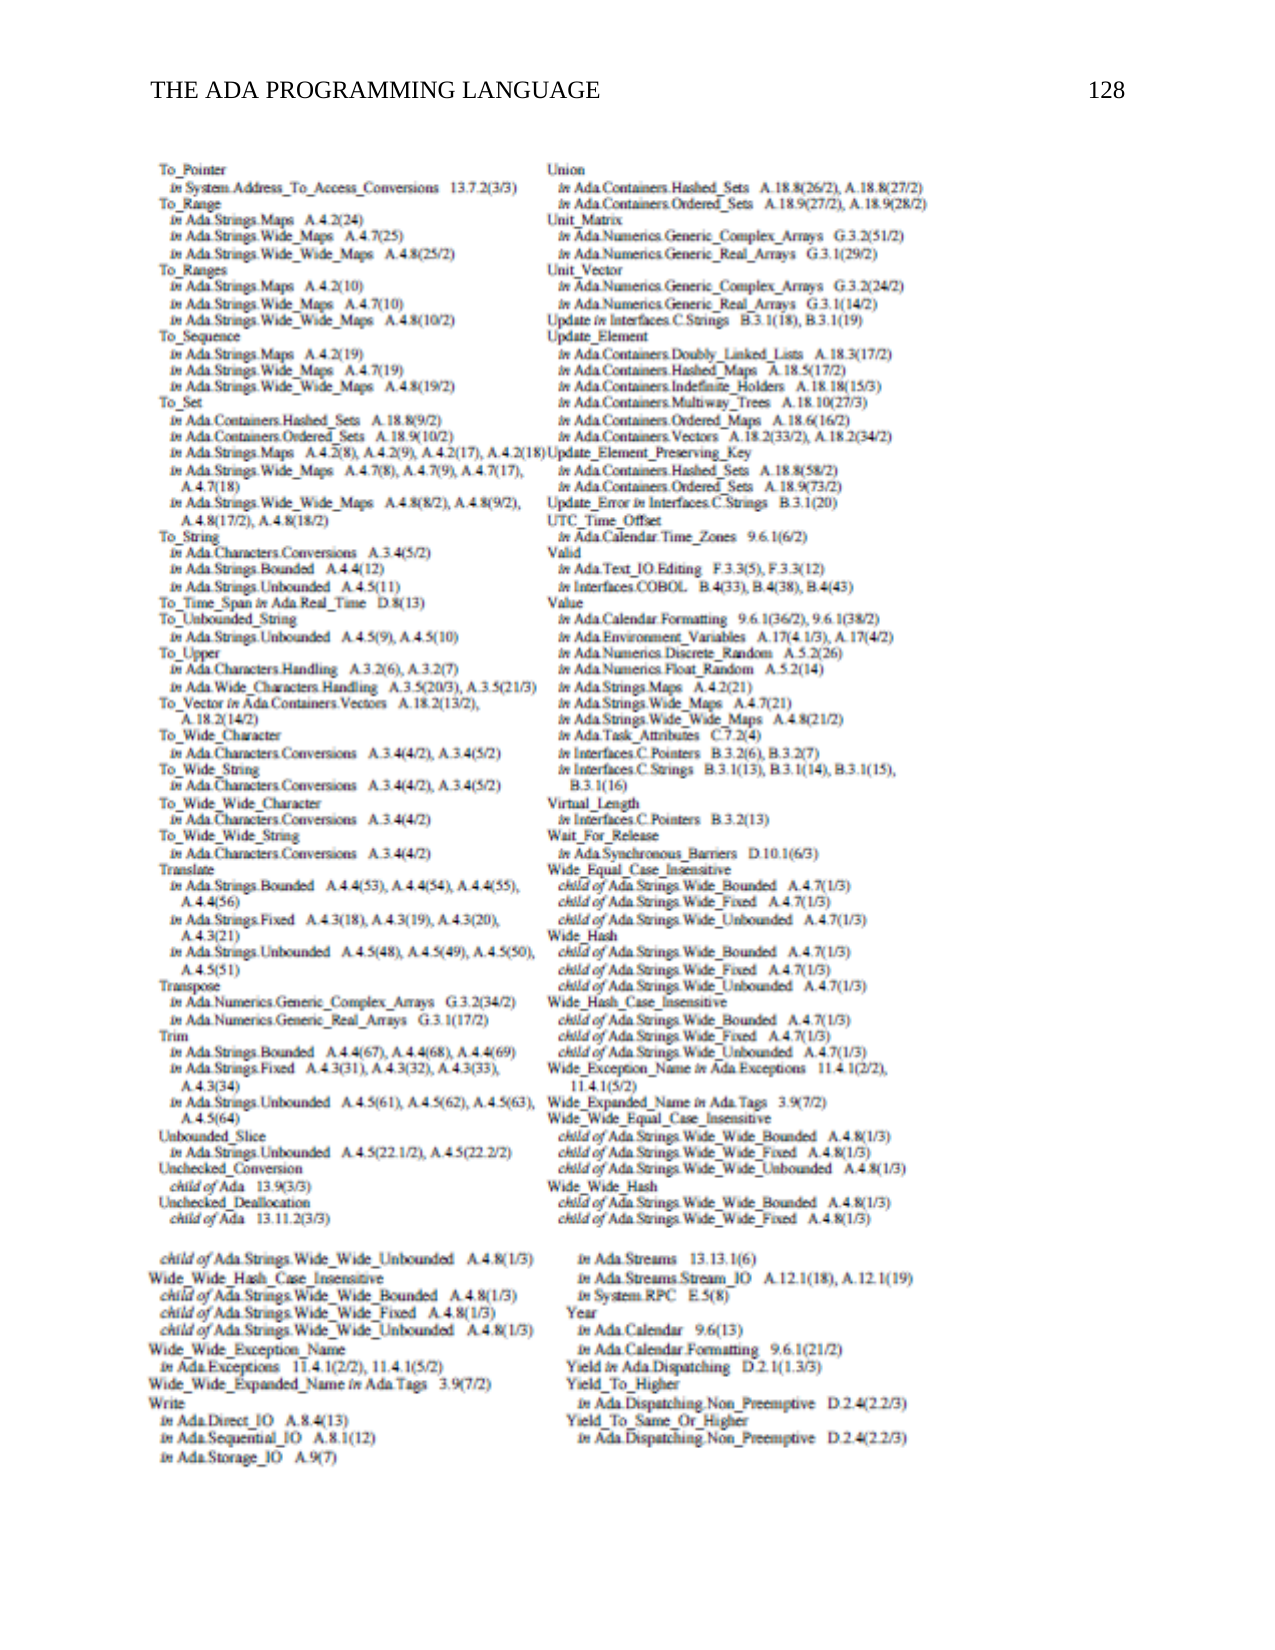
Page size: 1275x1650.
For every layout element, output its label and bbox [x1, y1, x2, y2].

picture [141, 150, 946, 1476]
